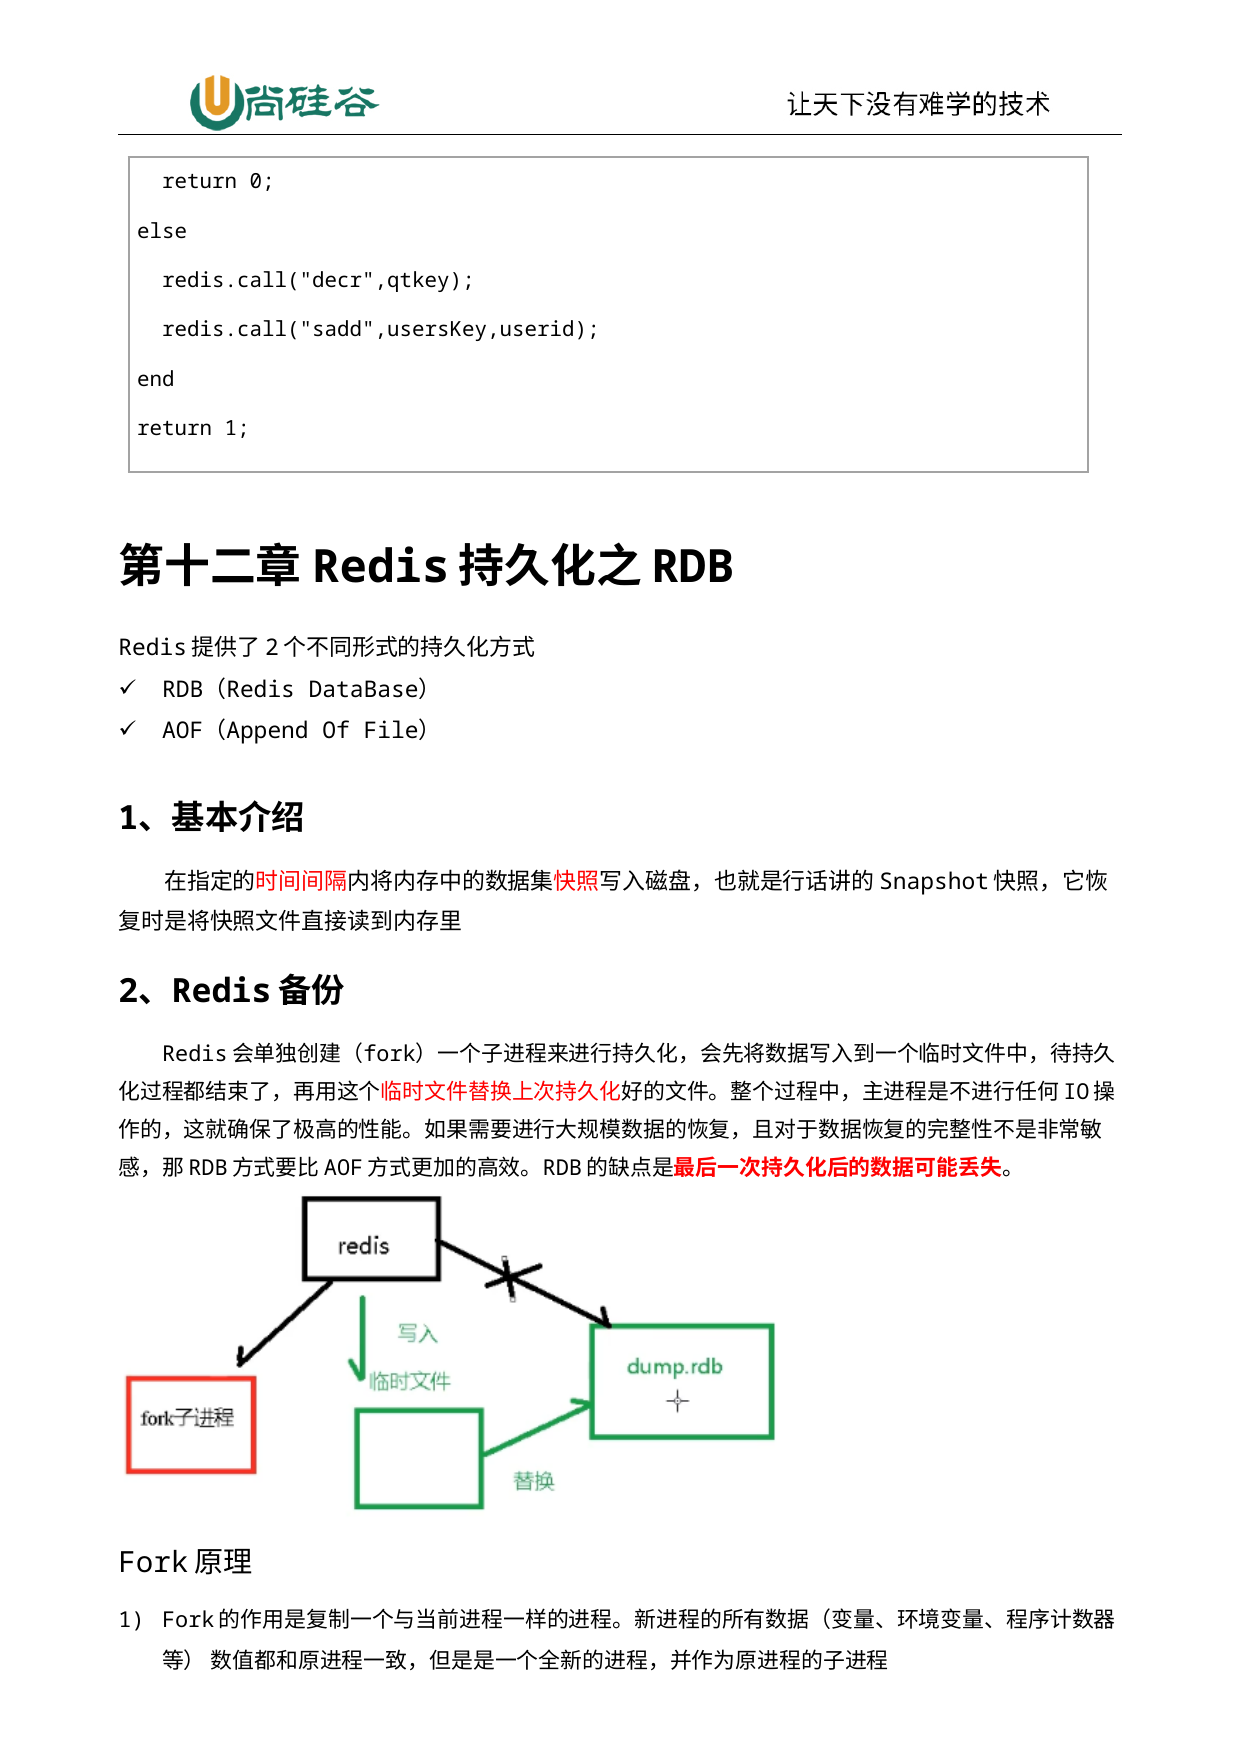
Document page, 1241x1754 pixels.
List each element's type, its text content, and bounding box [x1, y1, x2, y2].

text Redis会单独创建（fork）一个子进程来进行持久化，会先将数据写入到一个临时文件中，待持久化过程都结束了，再用这个临时文件替换上次持久化好的文件。整个过程中，主进程是不进行任何IO操作的，这就确保了极高的性能。如果需要进行大规模数据的恢复，且对于数据恢复的完整性不是非常敏感，那RDB方式要比AOF方式更加的高效。RDB的缺点是最后一次持久化后的数据可能丢失。 [118, 1036, 1122, 1182]
text Redis提供了2个不同形式的持久化方式 [118, 629, 1122, 662]
picture [118, 1188, 786, 1518]
list 第十二章 Redis持久化之RDB [118, 529, 1122, 596]
picture [187, 73, 1053, 132]
list 2、Redis备份 [118, 964, 1122, 1012]
list 1、基本介绍 [118, 791, 1122, 839]
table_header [130, 158, 1087, 471]
list RDB（Redis DataBase） [118, 670, 1122, 704]
list AOF（Append Of File） [118, 712, 1122, 745]
text Fork原理 [118, 1538, 1122, 1581]
list Fork的作用是复制一个与当前进程一样的进程。新进程的所有数据（变量、环境变量、程序计数器等） 数值都和原进程一致，但是是一个全新的进程，并作为原进程的子进程 [118, 1602, 1122, 1675]
text 在指定的时间间隔内将内存中的数据集快照写入磁盘，也就是行话讲的Snapshot快照，它恢复时是将快照文件直接读到内存里 [118, 863, 1122, 936]
